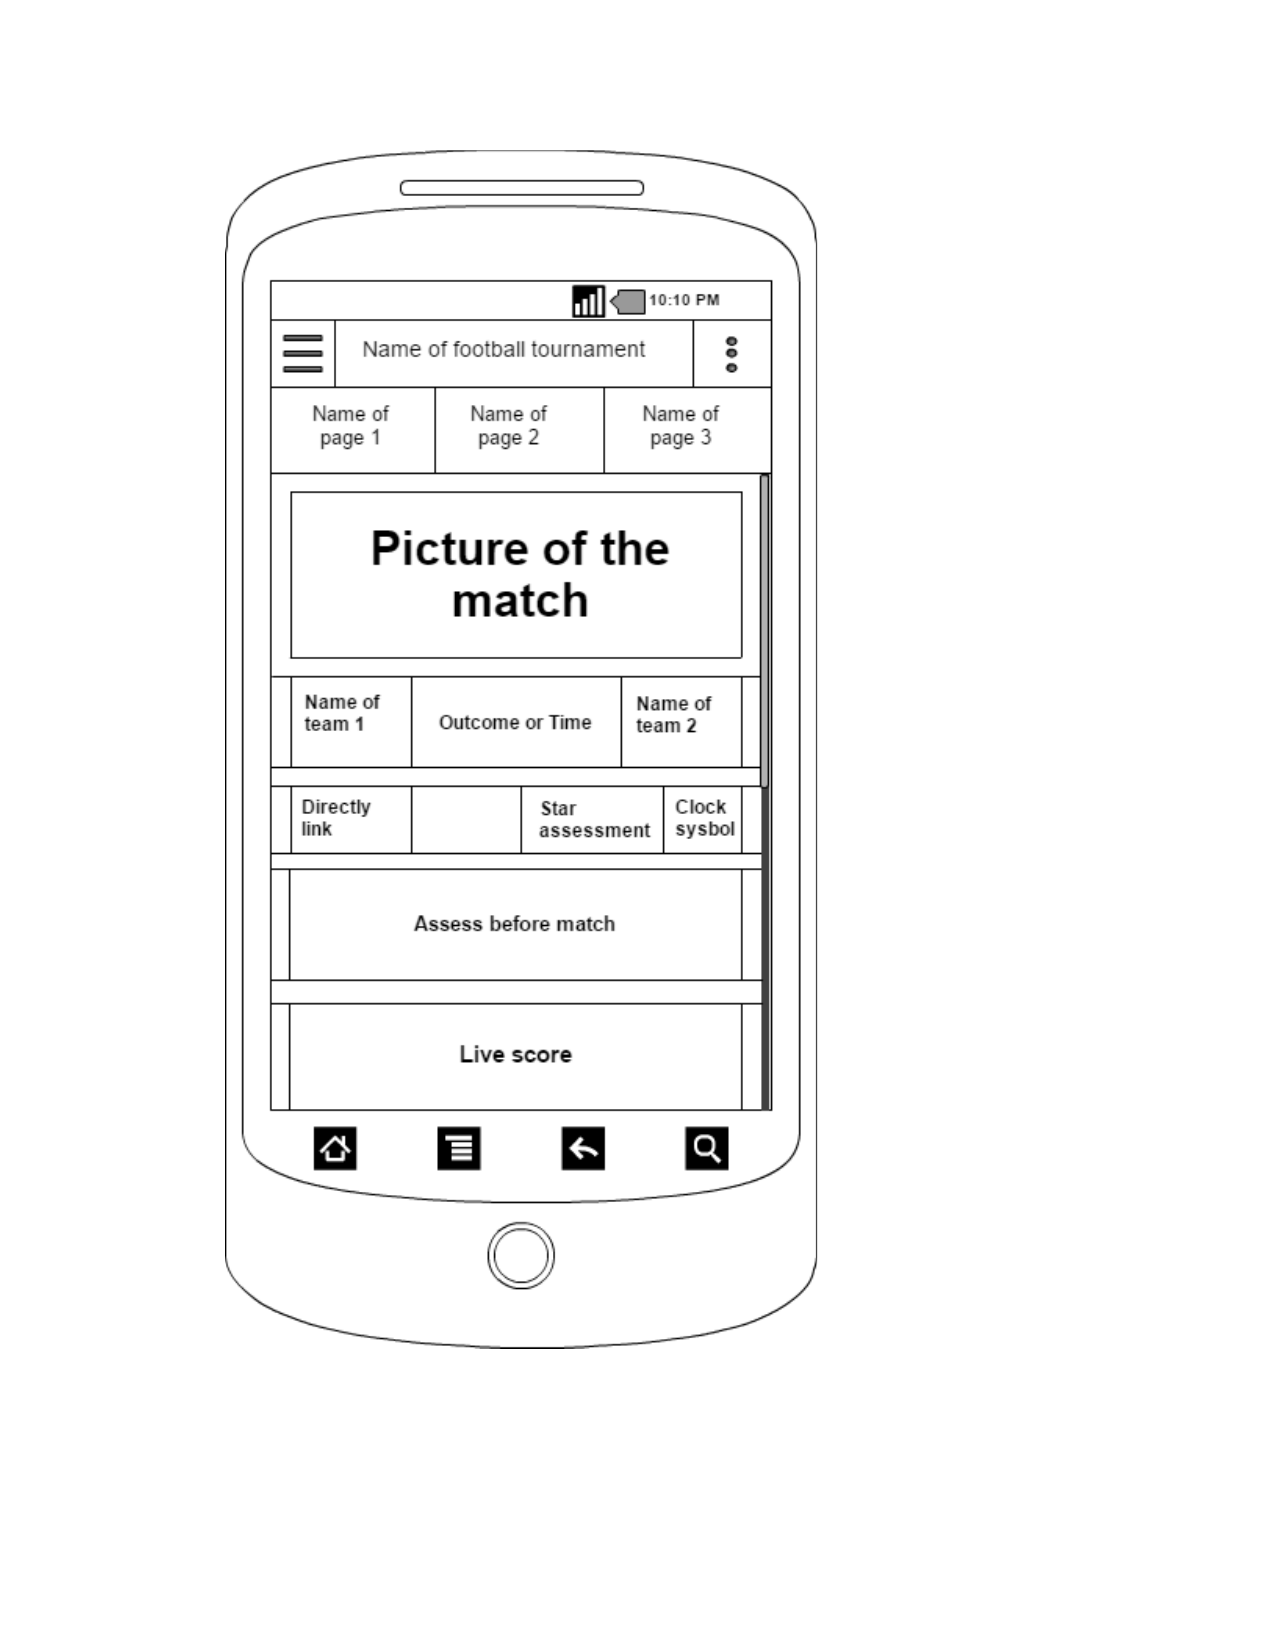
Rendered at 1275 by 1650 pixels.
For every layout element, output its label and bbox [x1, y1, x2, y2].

picture [225, 150, 818, 1349]
